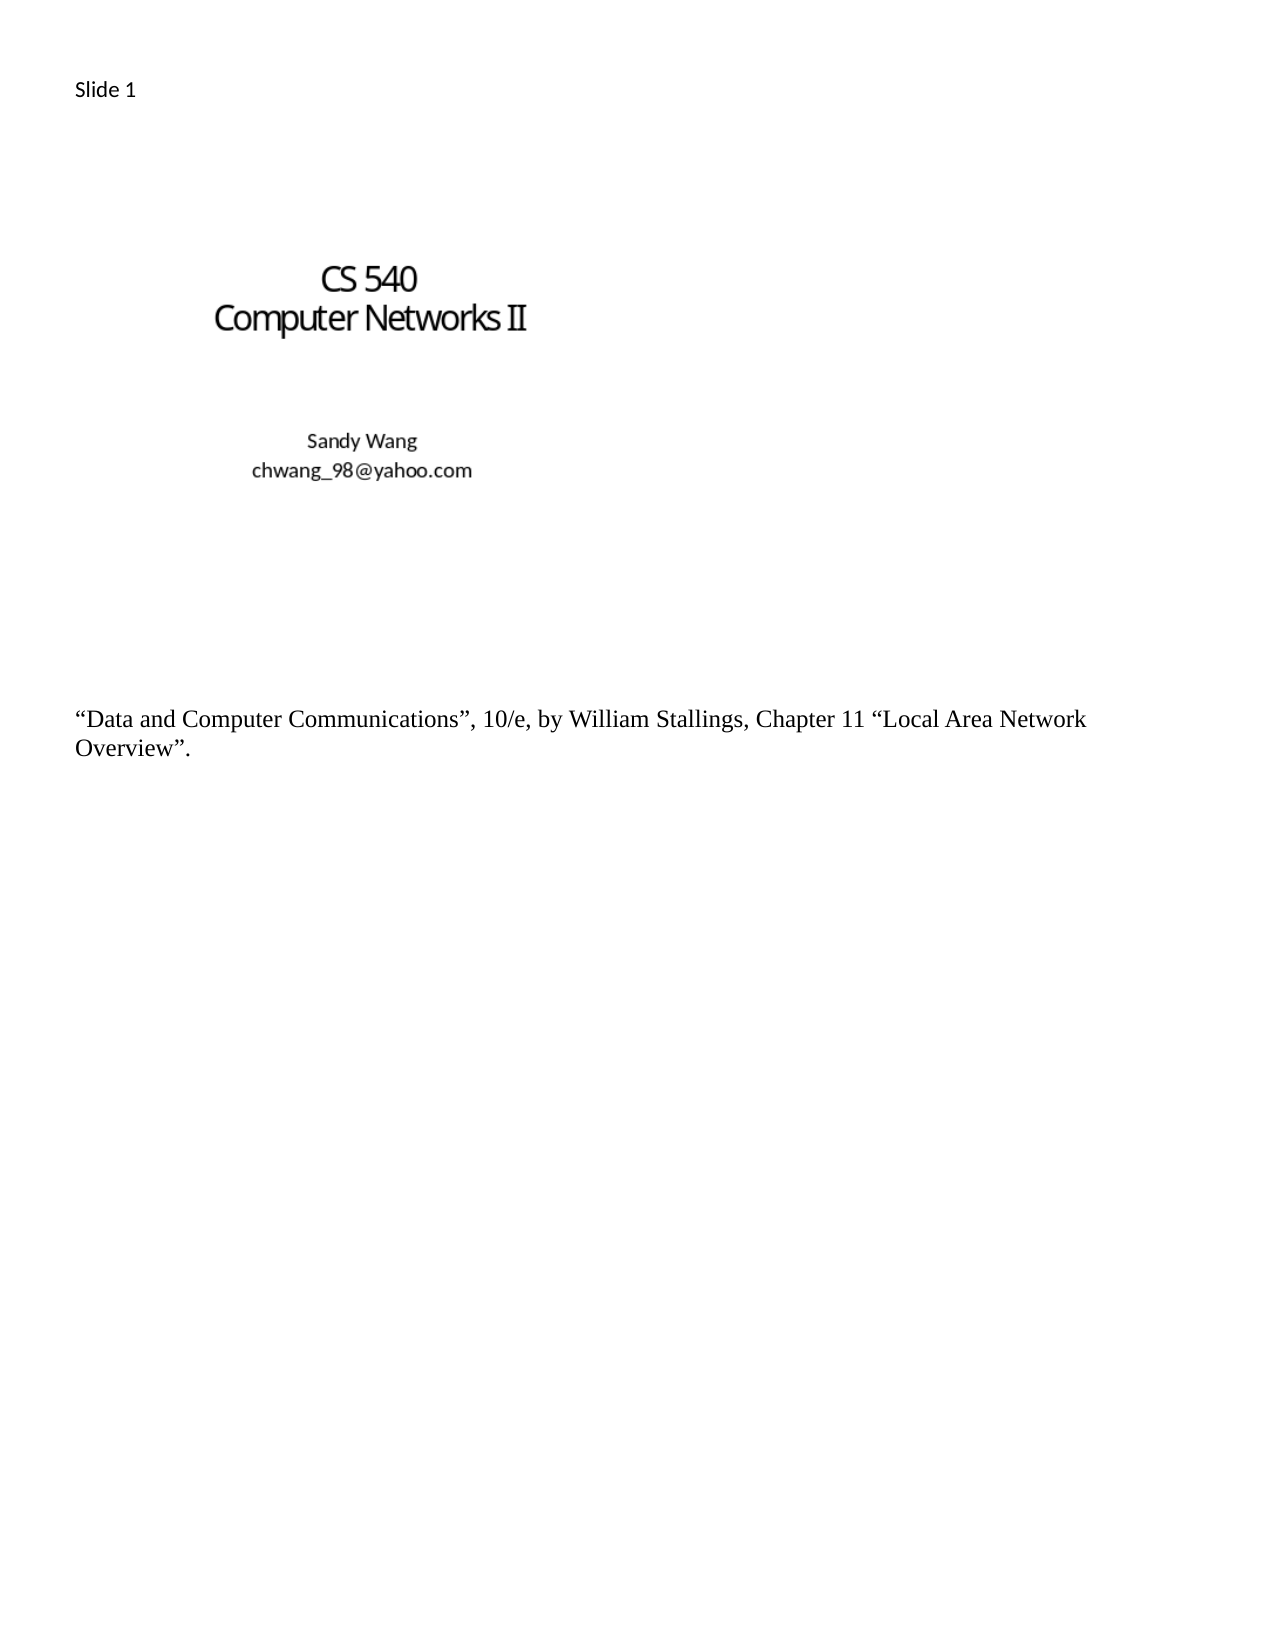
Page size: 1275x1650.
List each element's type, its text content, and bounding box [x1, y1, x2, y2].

text “Data and Computer Communications”, 10/e, by William Stallings, Chapter 11 “Local Area Network Overview”. [75, 704, 1200, 762]
text Slide 1 [75, 75, 1200, 103]
